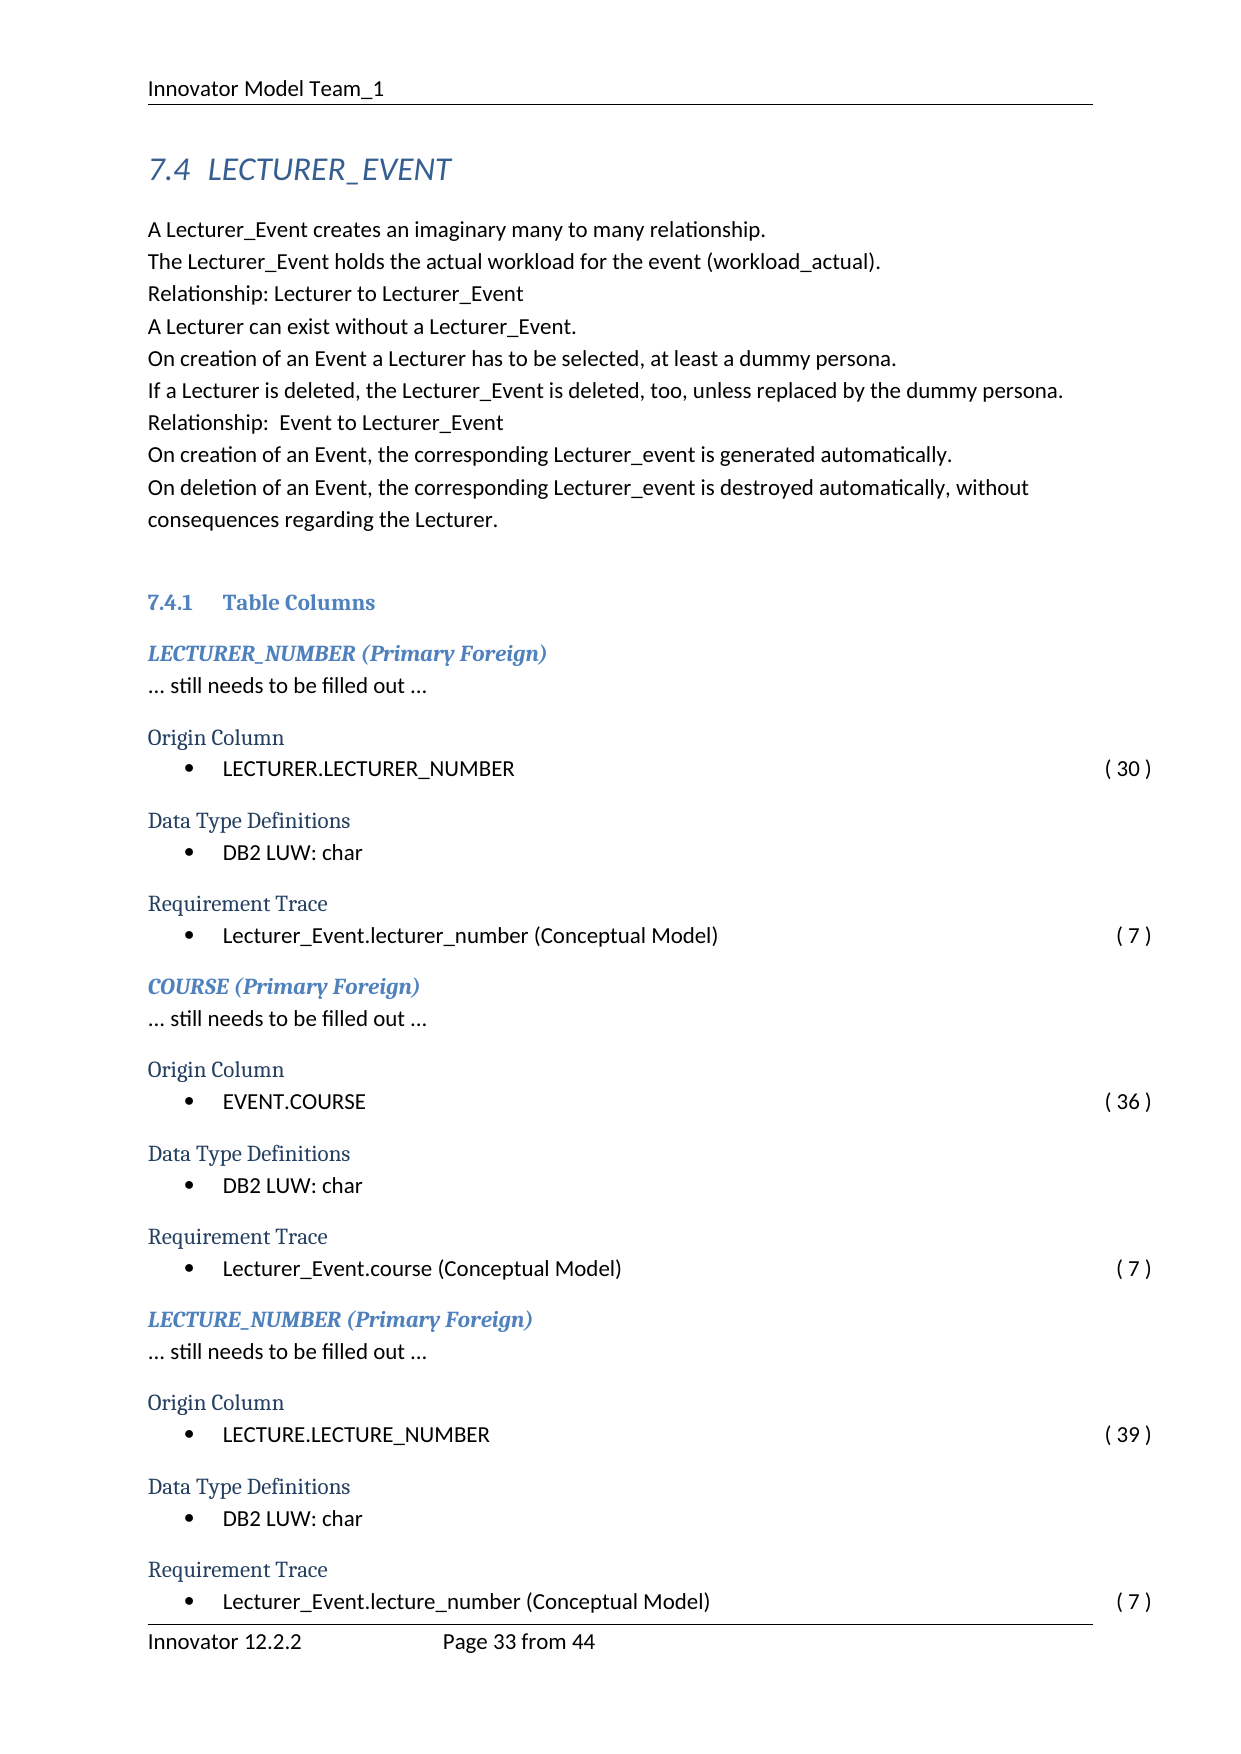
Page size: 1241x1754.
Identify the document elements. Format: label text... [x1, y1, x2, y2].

list DB2 LUW: char [185, 1171, 1093, 1199]
subtitle Data Type Definitions [148, 808, 1093, 834]
text ... still needs to be filled out ... [148, 1004, 1093, 1032]
list LECTURE.LECTURE_NUMBER ( 38 ) [185, 1420, 1093, 1448]
subtitle Origin Column [148, 1057, 1093, 1084]
subtitle Table Columns [148, 590, 1093, 616]
list Lecturer_Event.course (Conceptual Model) ( 7 ) [185, 1254, 1093, 1282]
subtitle Origin Column [148, 724, 1093, 751]
subtitle LECTURE_NUMBER (Primary Foreign) [148, 1307, 1093, 1333]
list DB2 LUW: char [185, 1504, 1093, 1532]
list DB2 LUW: char [185, 838, 1093, 866]
subtitle Requirement Trace [148, 1557, 1093, 1583]
subtitle LECTURER_NUMBER (Primary Foreign) [148, 641, 1093, 667]
subtitle Origin Column [148, 1390, 1093, 1417]
list LECTURER.LECTURER_NUMBER ( 29 ) [185, 754, 1093, 783]
list Lecturer_Event.lecturer_number (Conceptual Model) ( 6 ) [185, 921, 1093, 949]
text ... still needs to be filled out ... [148, 671, 1093, 699]
list Lecturer_Event.lecture_number (Conceptual Model) ( 7 ) [185, 1587, 1093, 1615]
text ... still needs to be filled out ... [148, 1337, 1093, 1365]
text A Lecturer_Event creates an imaginary many to many relationship. The Lecturer_Event holds the actual workload for the event (workload_actual). Relationship: Lecturer to Lecturer_Event A Lecturer can exist without a Lecturer_Event. On creation of an Event a Lecturer has to be selected, at least a dummy persona. If a Lecturer is deleted, the Lecturer_Event is deleted, too, unless replaced by the dummy persona. Relationship: Event to Lecturer_Event On creation of an Event, the corresponding Lecturer_event is generated automatically. On deletion of an Event, the corresponding Lecturer_event is destroyed automatically, without consequences regarding the Lecturer. [148, 215, 1093, 565]
subtitle COURSE (Primary Foreign) [148, 974, 1093, 1000]
subtitle Requirement Trace [148, 891, 1093, 917]
subtitle Requirement Trace [148, 1224, 1093, 1250]
subtitle Data Type Definitions [148, 1473, 1093, 1500]
list EVENT.COURSE ( 35 ) [185, 1087, 1093, 1116]
subtitle Data Type Definitions [148, 1141, 1093, 1167]
subtitle LECTURER_EVENT [148, 148, 1093, 188]
